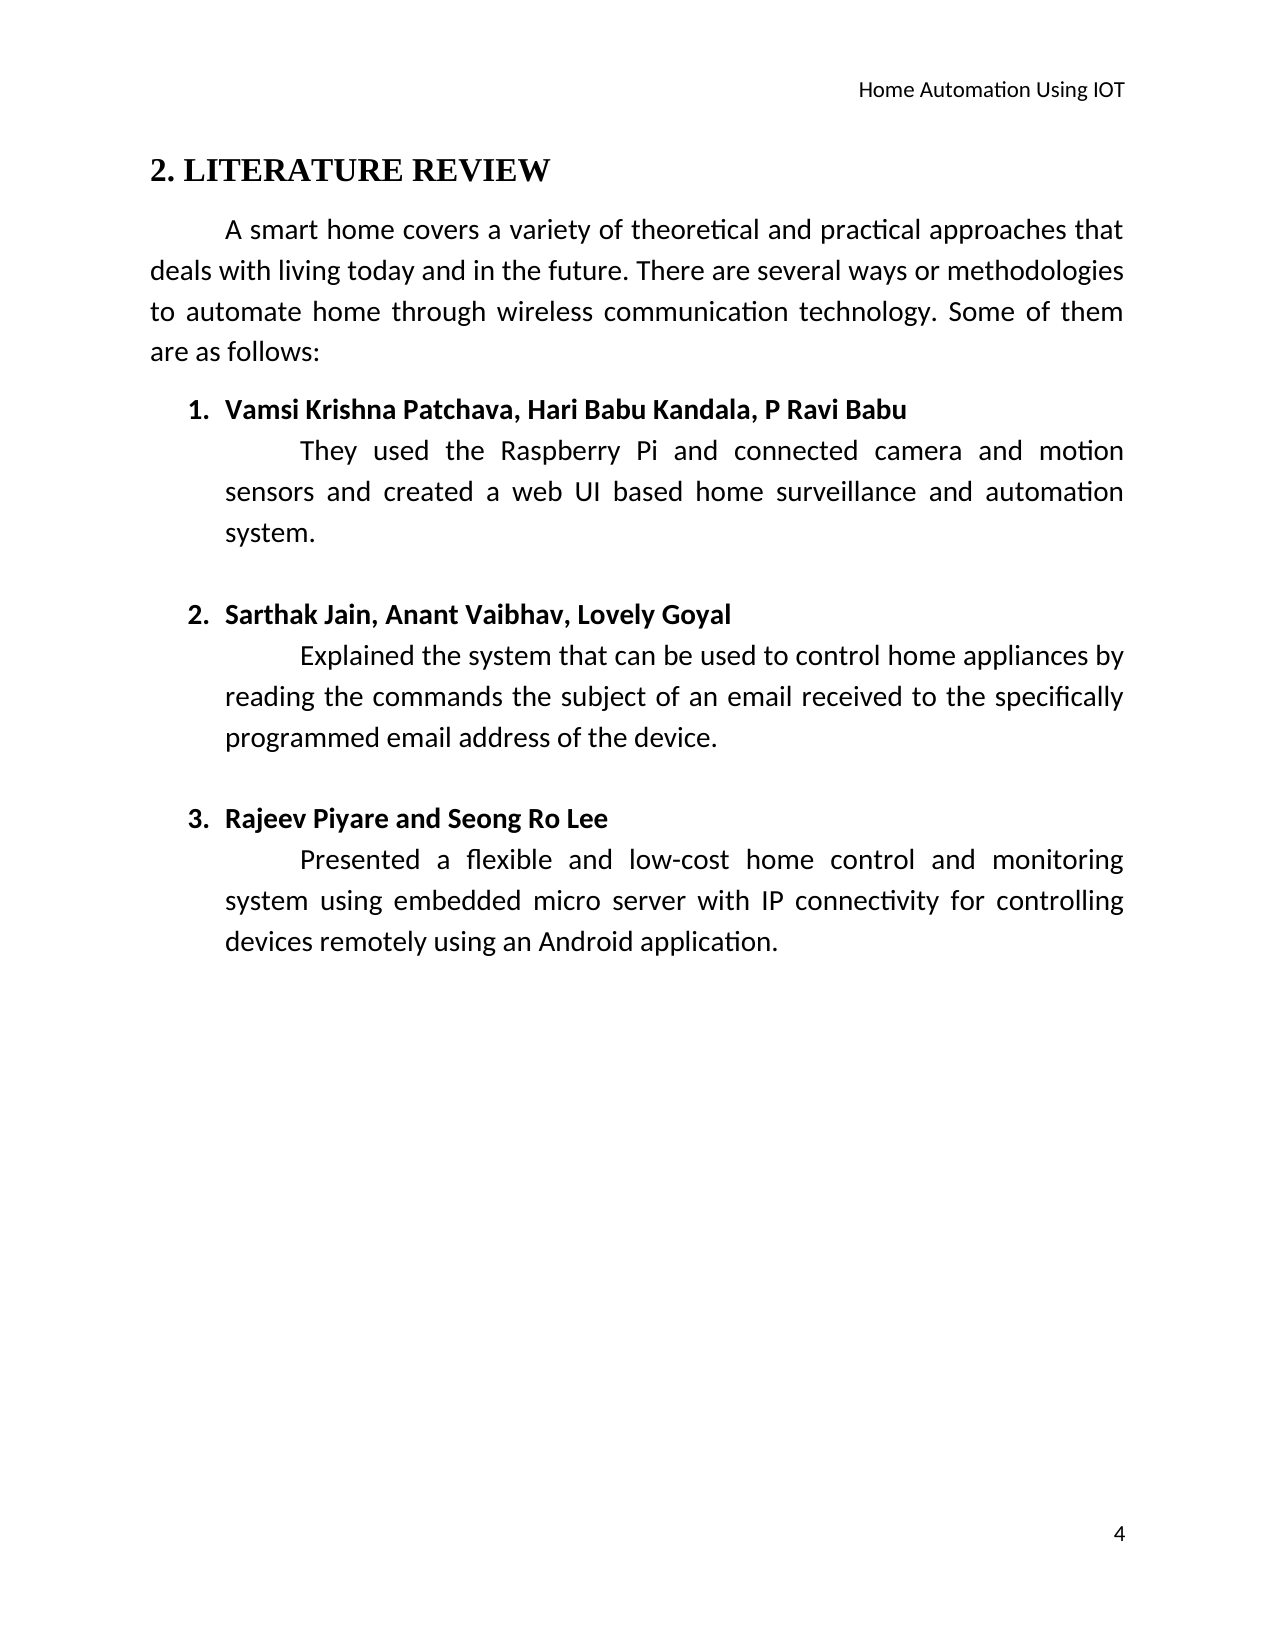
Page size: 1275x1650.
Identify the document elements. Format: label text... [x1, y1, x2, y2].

text A smart home covers a variety of theoretical and practical approaches that deals with living today and in the future. There are several ways or methodologies to automate home through wireless communication technology. Some of them are as follows: [150, 211, 1125, 369]
list Rajeev Piyare and Seong Ro Lee [187, 801, 1125, 836]
text 2. LITERATURE REVIEW [150, 150, 1125, 188]
list They used the Raspberry Pi and connected camera and motion sensors and created a web UI based home surveillance and automation system. [225, 432, 1125, 549]
list Sarthak Jain, Anant Vaibhav, Lovely Goyal [187, 596, 1125, 631]
list Presented a flexible and low-cost home control and monitoring system using embedded micro server with IP connectivity for controlling devices remotely using an Android application. [225, 841, 1125, 959]
list Vamsi Krishna Patchava, Hari Babu Kandala, P Ravi Babu [187, 391, 1125, 427]
list Explained the system that can be used to control home appliances by reading the commands the subject of an email received to the specifically programmed email address of the device. [225, 637, 1125, 754]
